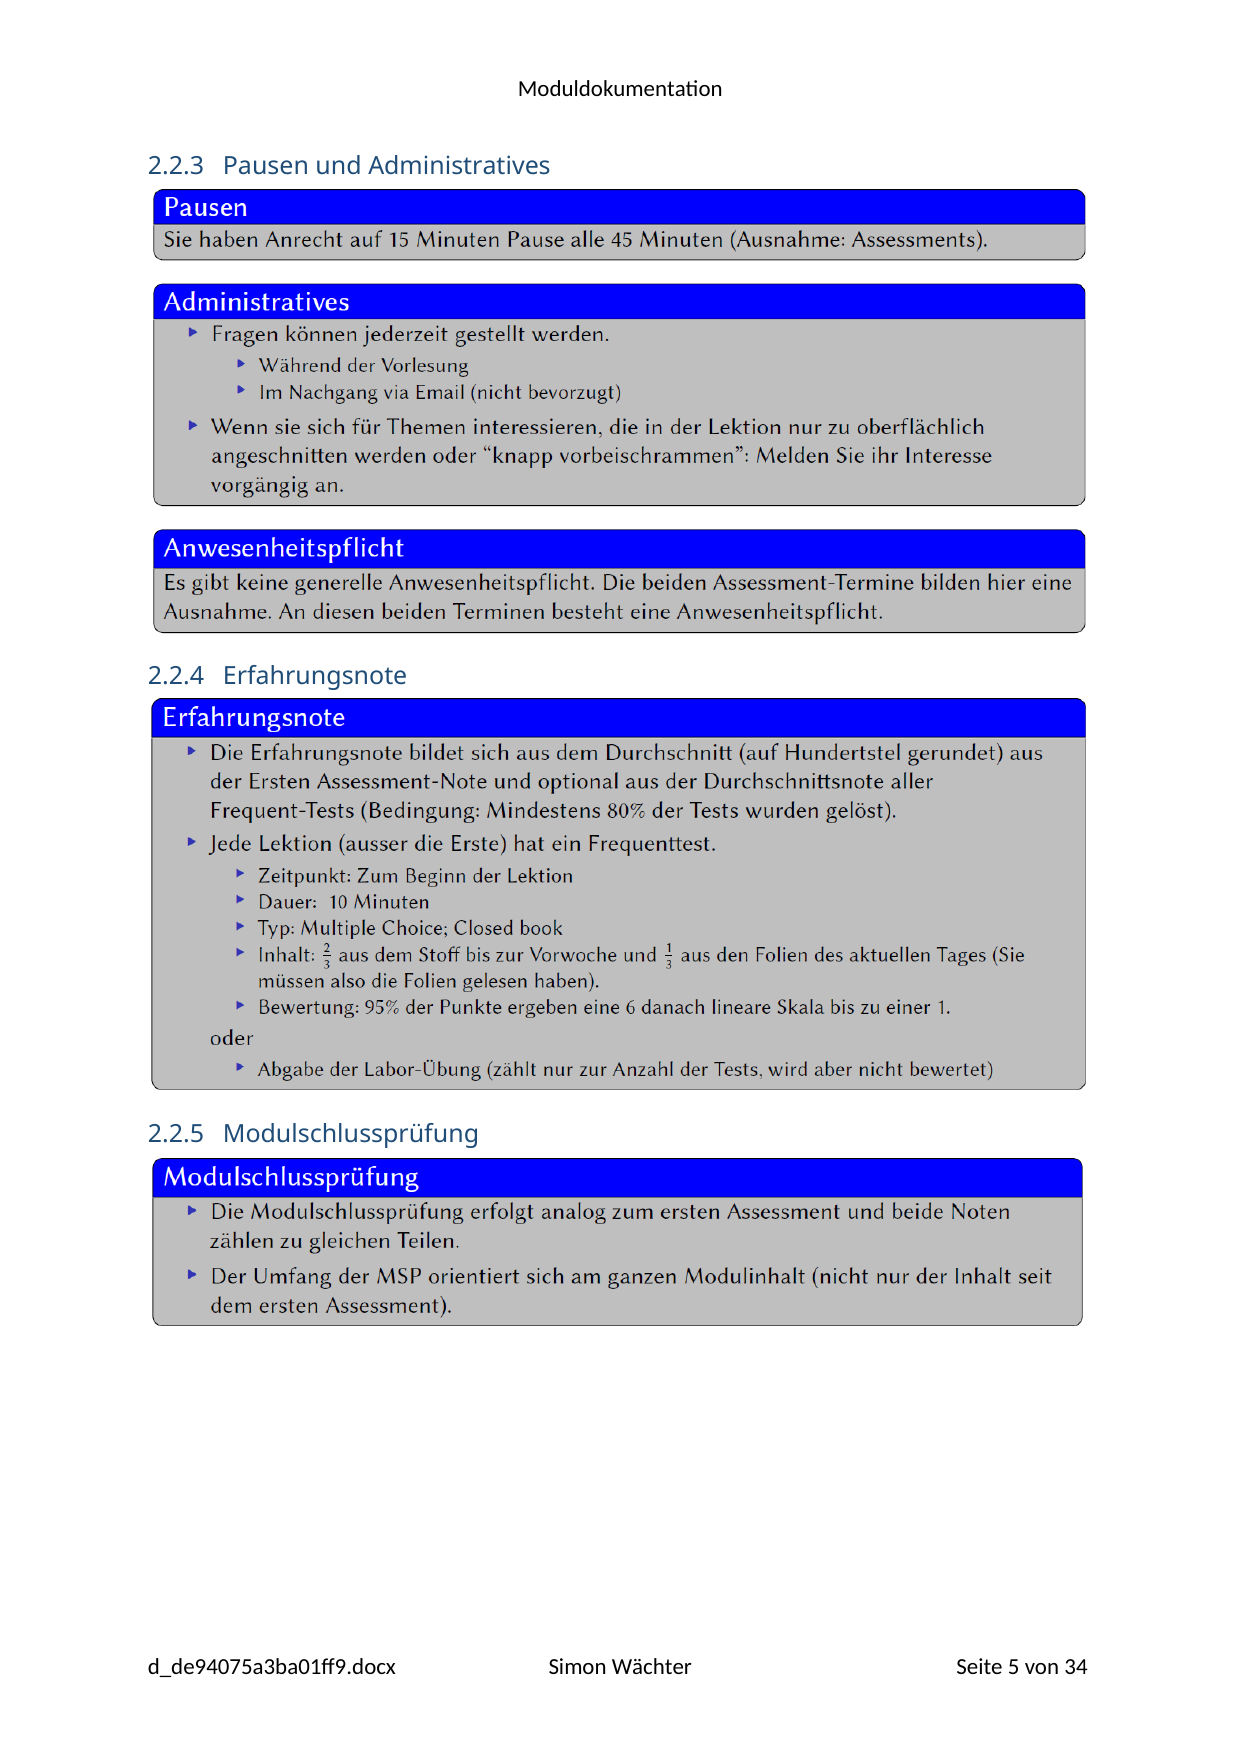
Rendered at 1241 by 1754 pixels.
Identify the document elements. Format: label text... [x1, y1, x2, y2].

picture [147, 1152, 1093, 1333]
picture [147, 184, 1093, 639]
subtitle Erfahrungsnote [148, 658, 1093, 692]
subtitle Modulschlussprüfung [148, 1116, 1093, 1150]
subtitle Pausen und Administratives [148, 148, 1093, 182]
picture [147, 694, 1093, 1097]
